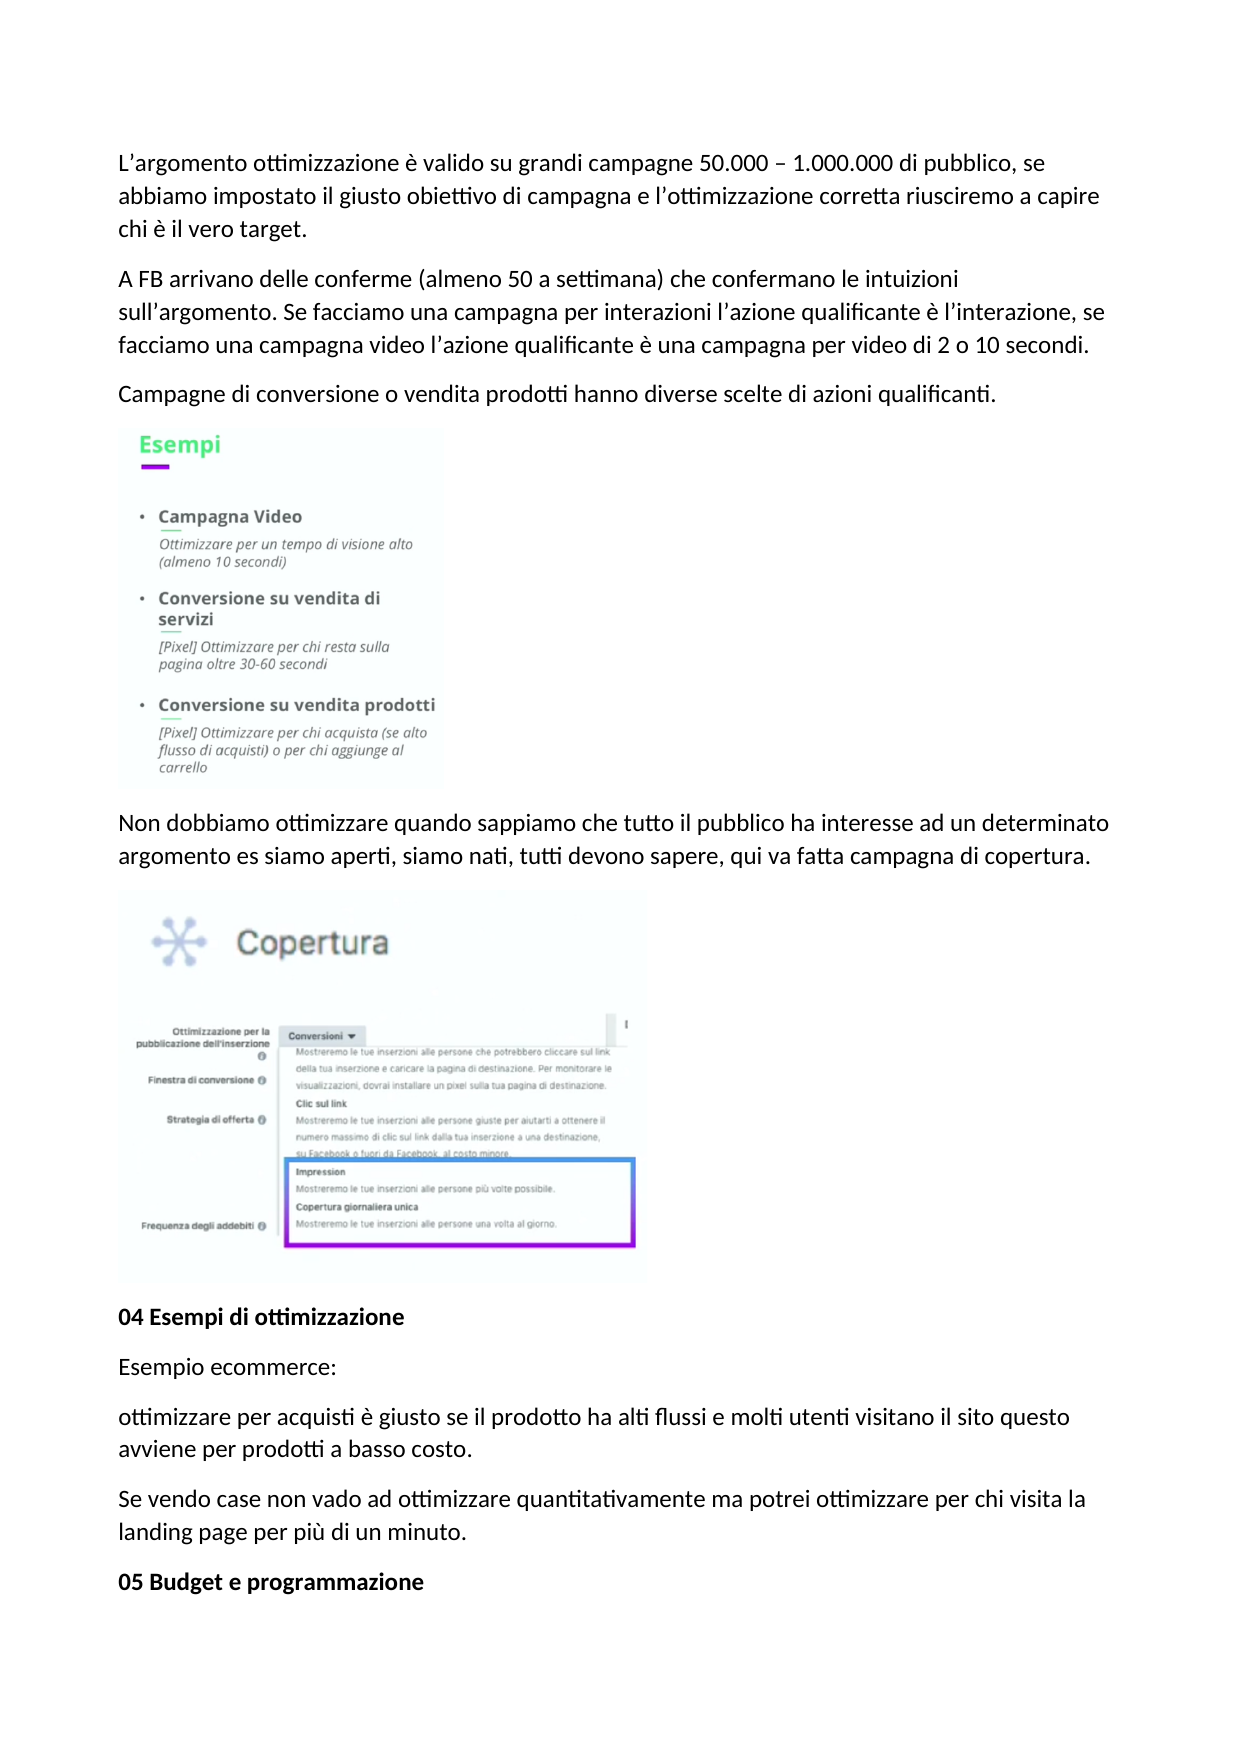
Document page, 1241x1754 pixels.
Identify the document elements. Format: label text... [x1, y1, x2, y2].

text Non dobbiamo ottimizzare quando sappiamo che tutto il pubblico ha interesse ad un determinato argomento es siamo aperti, siamo nati, tutti devono sapere, qui va fatta campagna di copertura. [118, 808, 1122, 871]
text Campagne di conversione o vendita prodotti hanno diverse scelte di azioni qualificanti. [118, 378, 1122, 409]
text 04 Esempi di ottimizzazione [118, 1302, 1122, 1332]
text A FB arrivano delle conferme (almeno 50 a settimana) che confermano le intuizioni sull’argomento. Se facciamo una campagna per interazioni l’azione qualificante è l’interazione, se facciamo una campagna video l’azione qualificante è una campagna per video di 2 o 10 secondi. [118, 263, 1122, 359]
text 05 Budget e programmazione [118, 1566, 1122, 1596]
picture [118, 428, 444, 789]
text Se vendo case non vado ad ottimizzare quantitativamente ma potrei ottimizzare per chi visita la landing page per più di un minuto. [118, 1483, 1122, 1547]
text ottimizzare per acquisti è giusto se il prodotto ha alti flussi e molti utenti visitano il sito questo avviene per prodotti a basso costo. [118, 1401, 1122, 1464]
picture [118, 890, 648, 1283]
text L’argomento ottimizzazione è valido su grandi campagne 50.000 – 1.000.000 di pubblico, se abbiamo impostato il giusto obiettivo di campagna e l’ottimizzazione corretta riusciremo a capire chi è il vero target. [118, 148, 1122, 244]
text Esempio ecommerce: [118, 1351, 1122, 1382]
